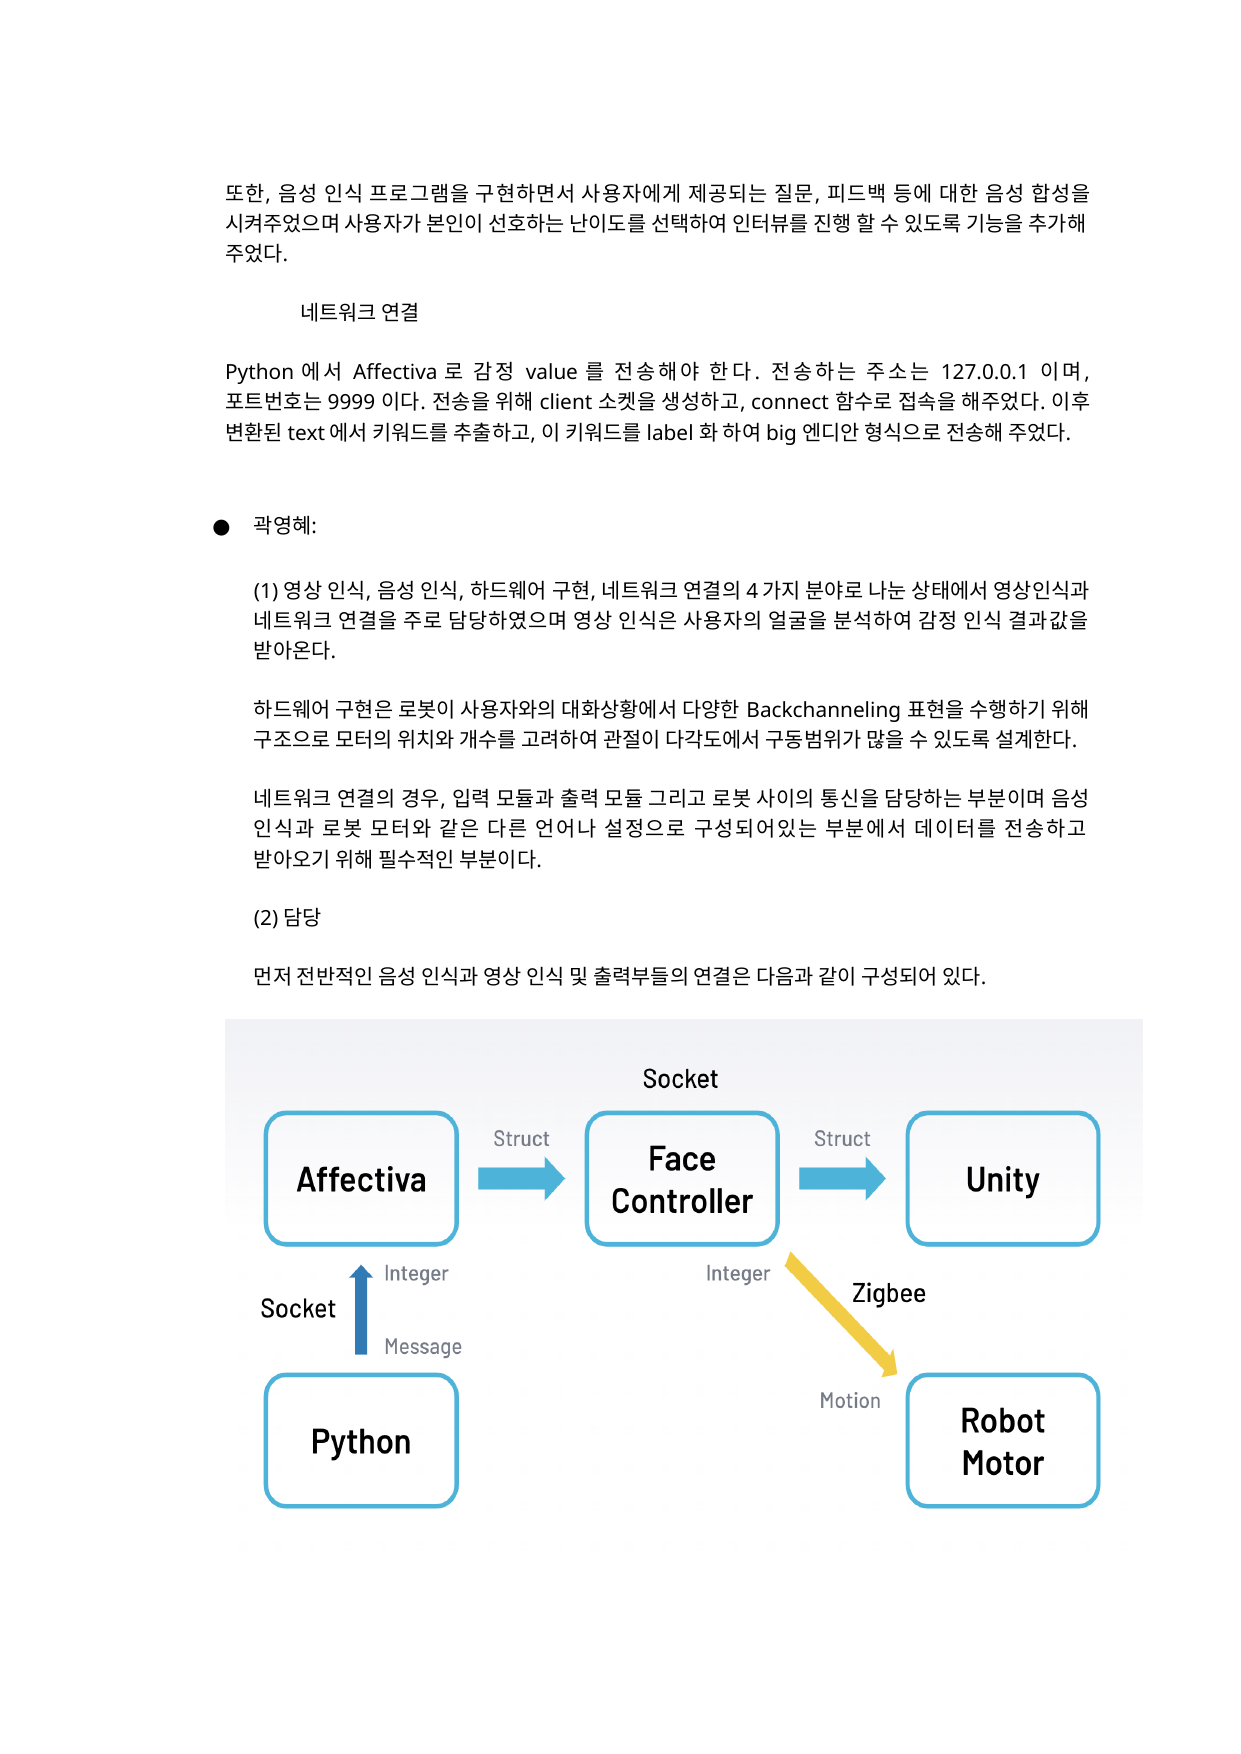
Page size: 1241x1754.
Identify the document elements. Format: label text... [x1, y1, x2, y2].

text 네트워크 연결 [225, 296, 1090, 327]
picture [225, 1019, 1143, 1556]
text 하드웨어 구현은 로봇이 사용자와의 대화상황에서 다양한 Backchanneling 표현을 수행하기 위해 구조으로 모터의 위치와 개수를 고려하여 관절이 다각도에서 구동범위가 많을 수 있도록 설계한다. [254, 693, 1090, 754]
text (2) 담당 [254, 902, 1090, 932]
text 또한, 음성 인식 프로그램을 구현하면서 사용자에게 제공되는 질문, 피드백 등에 대한 음성 합성을 시켜주었으며 사용자가 본인이 선호하는 난이도를 선택하여 인터뷰를 진행 할 수 있도록 기능을 추가해 주었다. [225, 177, 1090, 268]
list 곽영혜: [212, 503, 1090, 546]
text 먼저 전반적인 음성 인식과 영상 인식 및 출력부들의 연결은 다음과 같이 구성되어 있다. [254, 960, 1090, 991]
text Python에서 Affectiva로 감정 value를 전송해야 한다. 전송하는 주소는 127.0.0.1 이며, 포트번호는 9999 이다. 전송을 위해 client 소켓을 생성하고, connect 함수로 접속을 해주었다. 이후 변환된 text에서 키워드를 추출하고, 이 키워드를 label 화 하여 big 엔디안 형식으로 전송해 주었다. [225, 355, 1090, 446]
text (1) 영상 인식, 음성 인식, 하드웨어 구현, 네트워크 연결의 4가지 분야로 나눈 상태에서 영상인식과 네트워크 연결을 주로 담당하였으며 영상 인식은 사용자의 얼굴을 분석하여 감정 인식 결과값을 받아온다. [254, 574, 1090, 665]
text 네트워크 연결의 경우, 입력 모듈과 출력 모듈 그리고 로봇 사이의 통신을 담당하는 부분이며 음성 인식과 로봇 모터와 같은 다른 언어나 설정으로 구성되어있는 부분에서 데이터를 전송하고 받아오기 위해 필수적인 부분이다. [254, 782, 1090, 873]
